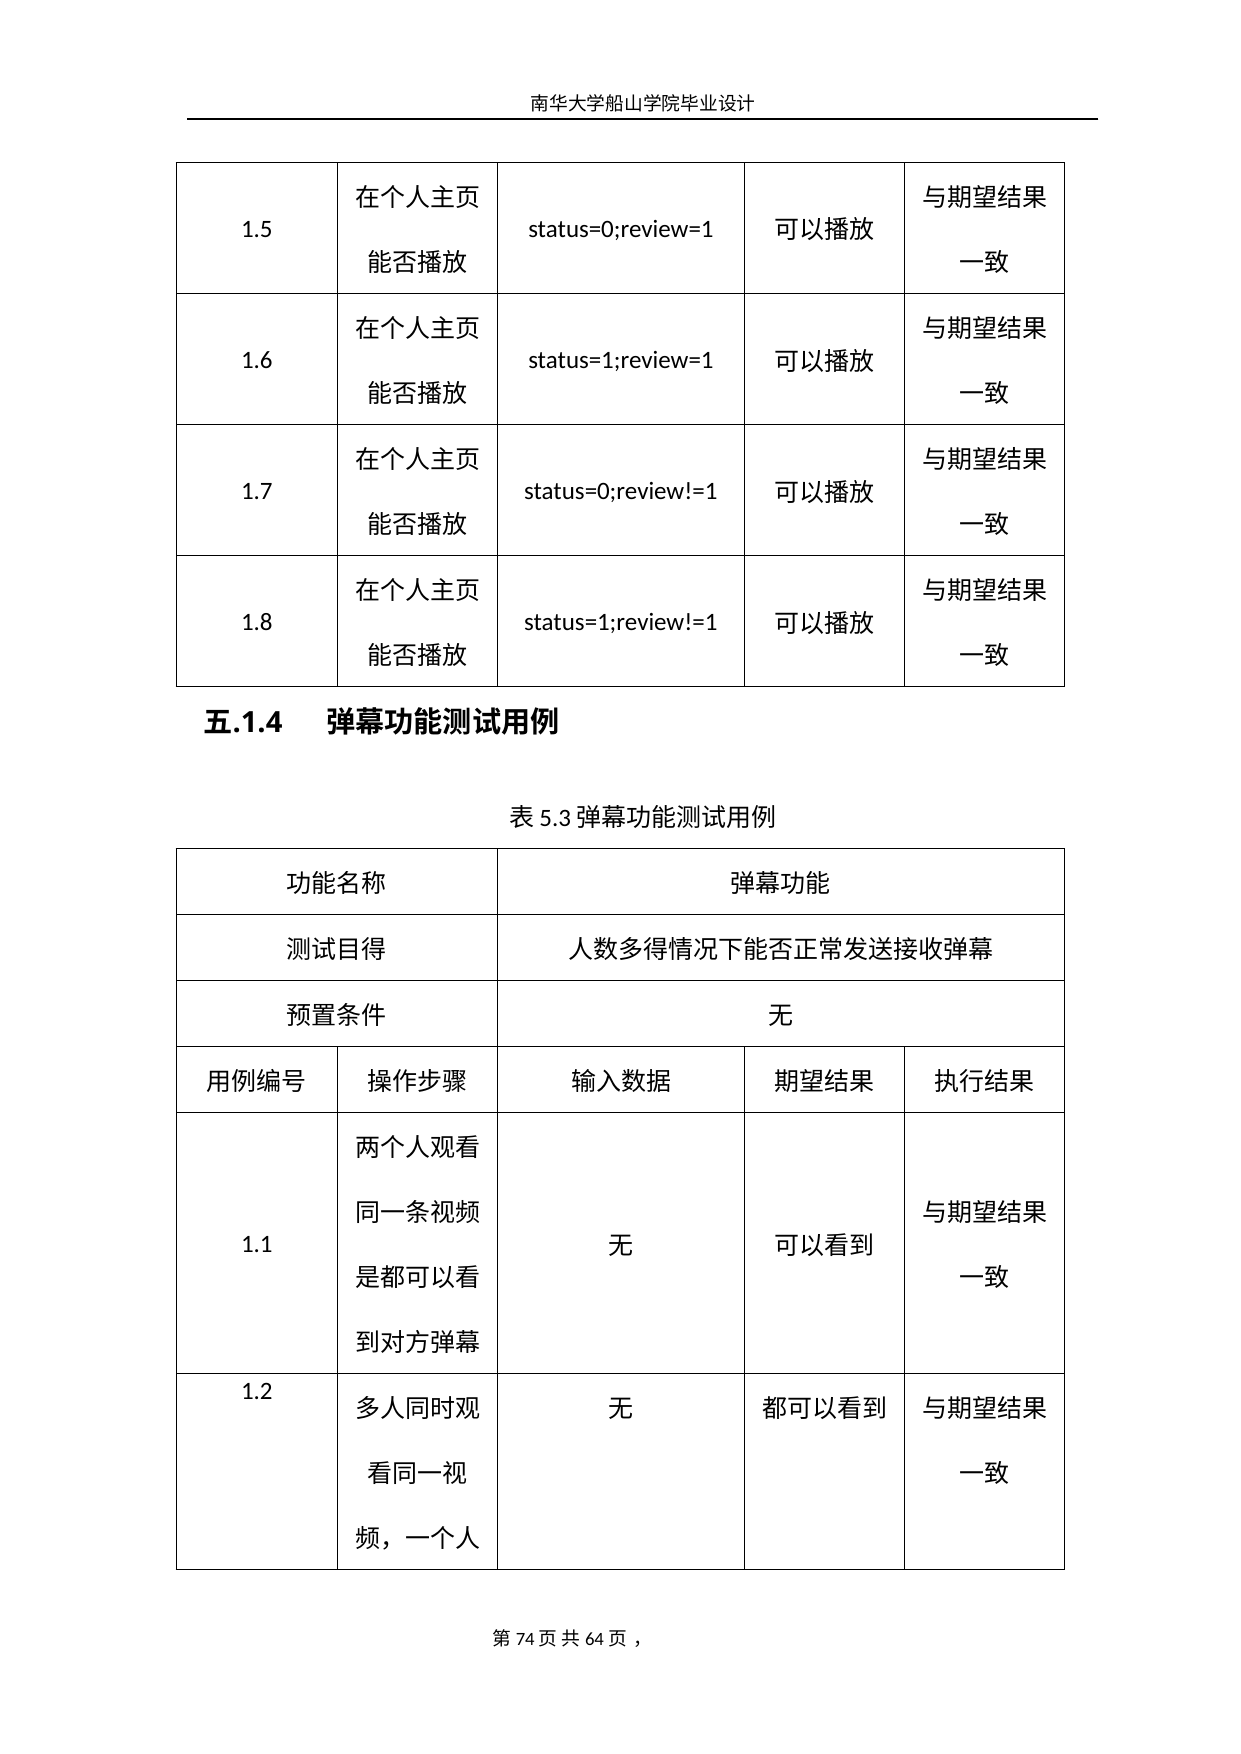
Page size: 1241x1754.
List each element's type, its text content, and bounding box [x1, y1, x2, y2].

table_cell 无 [498, 1113, 744, 1373]
table_cell 在个人主页能否播放 [338, 163, 497, 293]
text 表5.3 弹幕功能测试用例 [187, 783, 1098, 848]
subtitle 弹幕功能测试用例 [203, 687, 1098, 752]
table_cell 可以看到 [745, 1113, 904, 1373]
table_cell 都可以看到 [745, 1374, 904, 1569]
table_header 弹幕功能 [498, 849, 1064, 914]
table_cell 与期望结果一致 [905, 163, 1064, 293]
table_cell 与期望结果一致 [905, 294, 1064, 424]
table_cell 执行结果 [905, 1047, 1064, 1112]
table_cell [338, 1374, 497, 1569]
table_cell 在个人主页能否播放 [338, 294, 497, 424]
table_cell 在个人主页能否播放 [338, 425, 497, 555]
table_cell 与期望结果一致 [905, 425, 1064, 555]
table_cell 两个人观看同一条视频是都可以看到对方弹幕 [338, 1113, 497, 1373]
table_cell status=1;review!=1 [498, 556, 744, 686]
table_cell 1.7 [177, 425, 337, 555]
table_cell 可以播放 [745, 294, 904, 424]
table_cell status=1;review=1 [498, 294, 744, 424]
table_cell 用例编号 [177, 1047, 337, 1112]
table_cell 预置条件 [177, 981, 497, 1046]
table_cell 1.2 [177, 1374, 337, 1569]
table_cell 1.8 [177, 556, 337, 686]
table_cell 人数多得情况下能否正常发送接收弹幕 [498, 915, 1064, 980]
table_cell 1.1 [177, 1113, 337, 1373]
table_cell status=0;review!=1 [498, 425, 744, 555]
table_cell status=0;review=1 [498, 163, 744, 293]
table_cell 可以播放 [745, 163, 904, 293]
table_cell 输入数据 [498, 1047, 744, 1112]
table_cell 测试目得 [177, 915, 497, 980]
table_cell 期望结果 [745, 1047, 904, 1112]
table_cell 与期望结果一致 [905, 1113, 1064, 1373]
table_cell 无 [498, 1374, 744, 1569]
table_cell 与期望结果一致 [905, 1374, 1064, 1569]
table_cell 与期望结果一致 [905, 556, 1064, 686]
table_cell 可以播放 [745, 425, 904, 555]
table_cell 1.6 [177, 294, 337, 424]
table_cell 在个人主页能否播放 [338, 556, 497, 686]
table_cell 操作步骤 [338, 1047, 497, 1112]
table_cell 1.5 [177, 163, 337, 293]
table_cell 可以播放 [745, 556, 904, 686]
table_header 功能名称 [177, 849, 497, 914]
table_cell 无 [498, 981, 1064, 1046]
